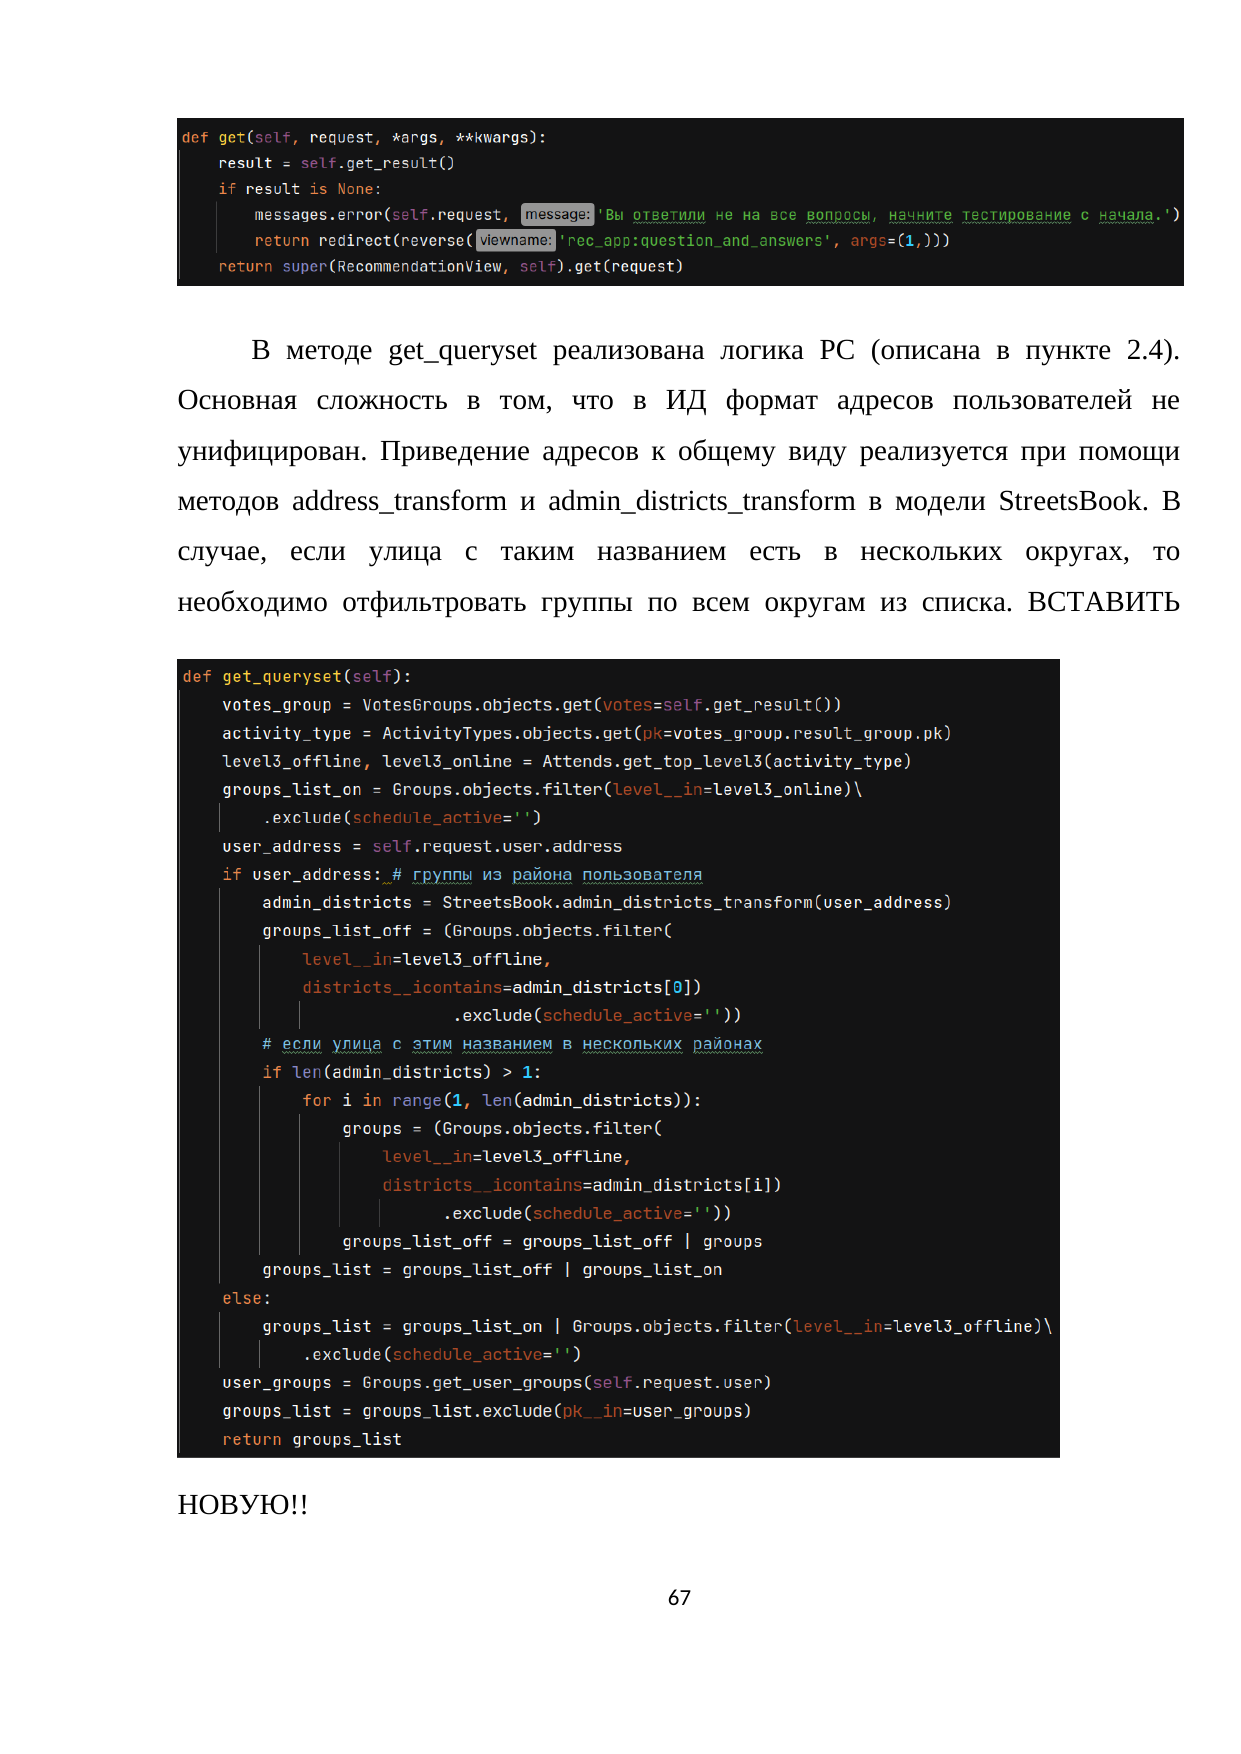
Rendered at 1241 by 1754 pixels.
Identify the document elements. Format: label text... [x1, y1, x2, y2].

picture [177, 118, 1184, 286]
picture [177, 659, 1060, 1458]
